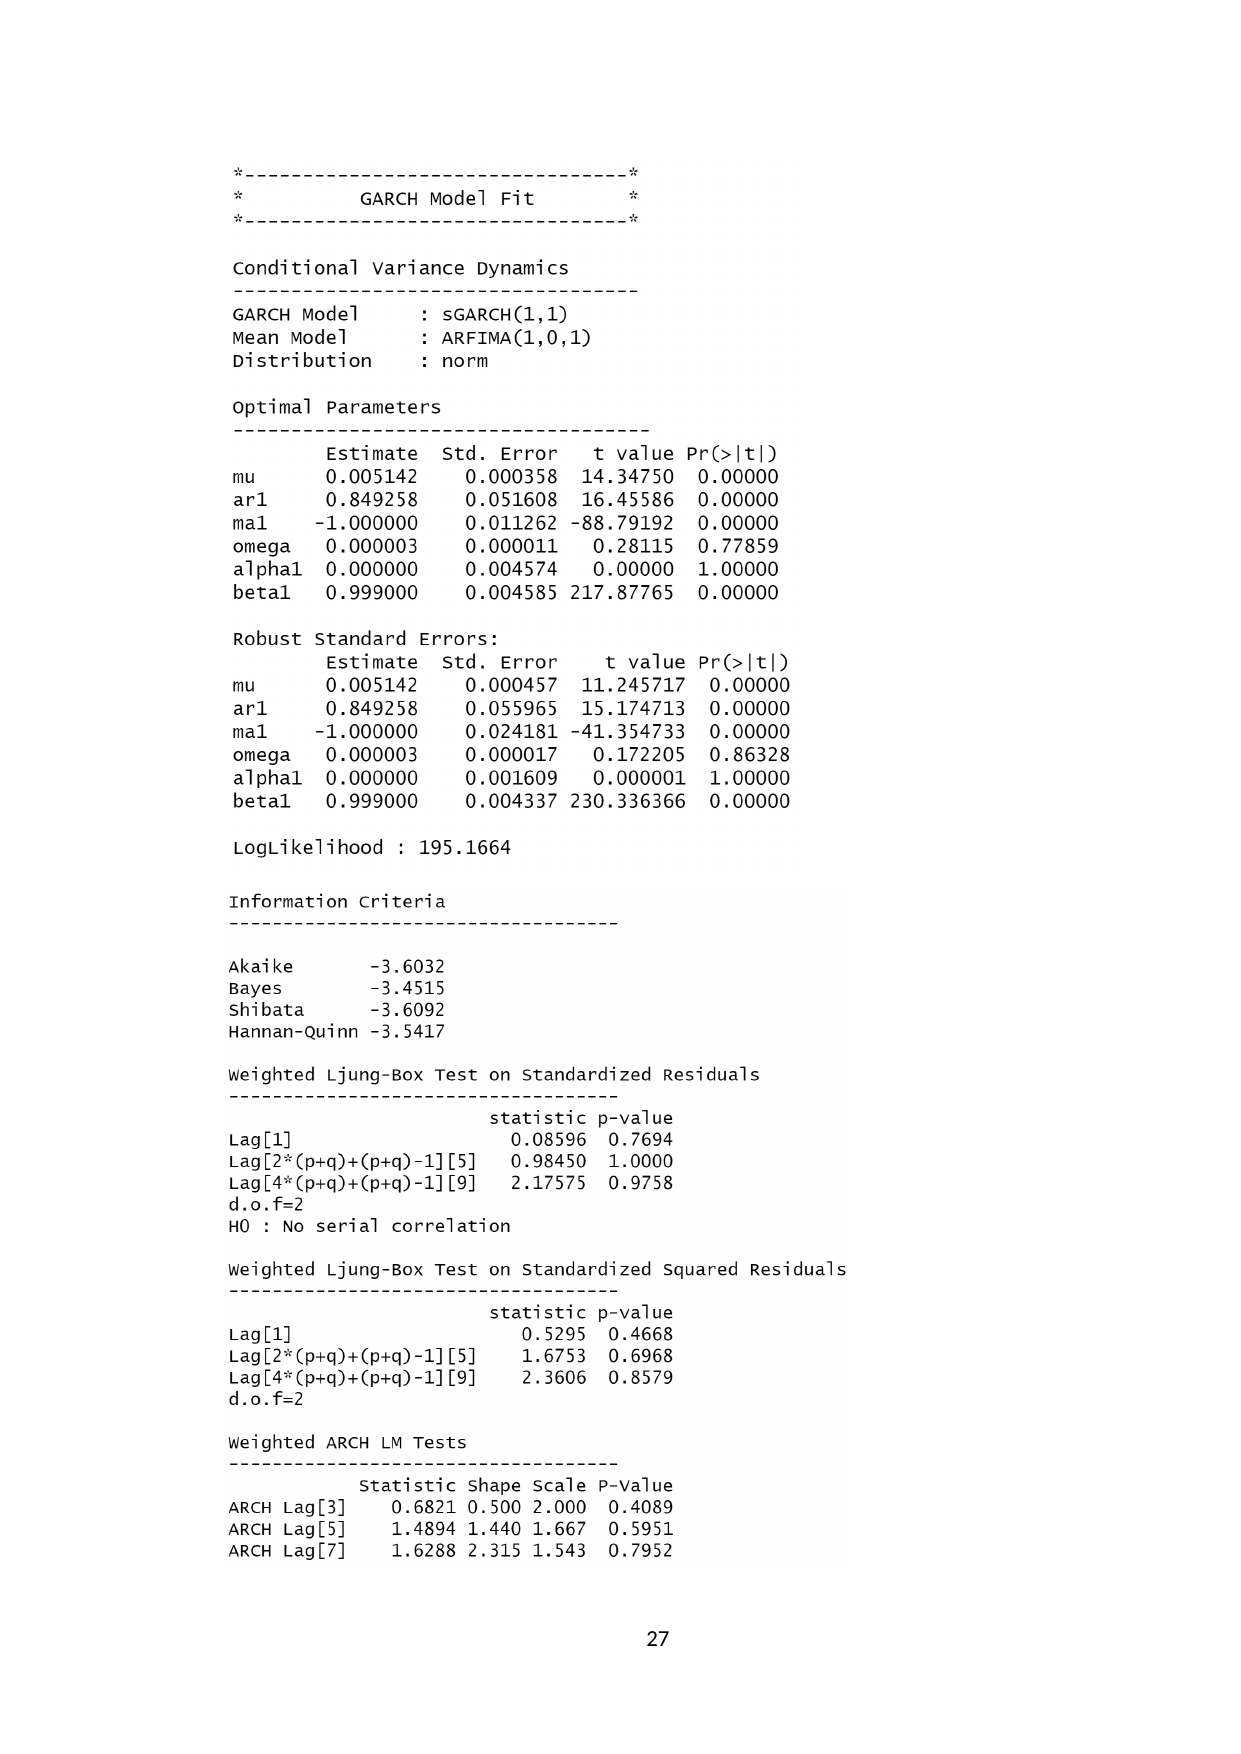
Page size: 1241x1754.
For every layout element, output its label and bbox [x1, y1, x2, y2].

picture [225, 150, 809, 871]
picture [225, 884, 849, 1567]
